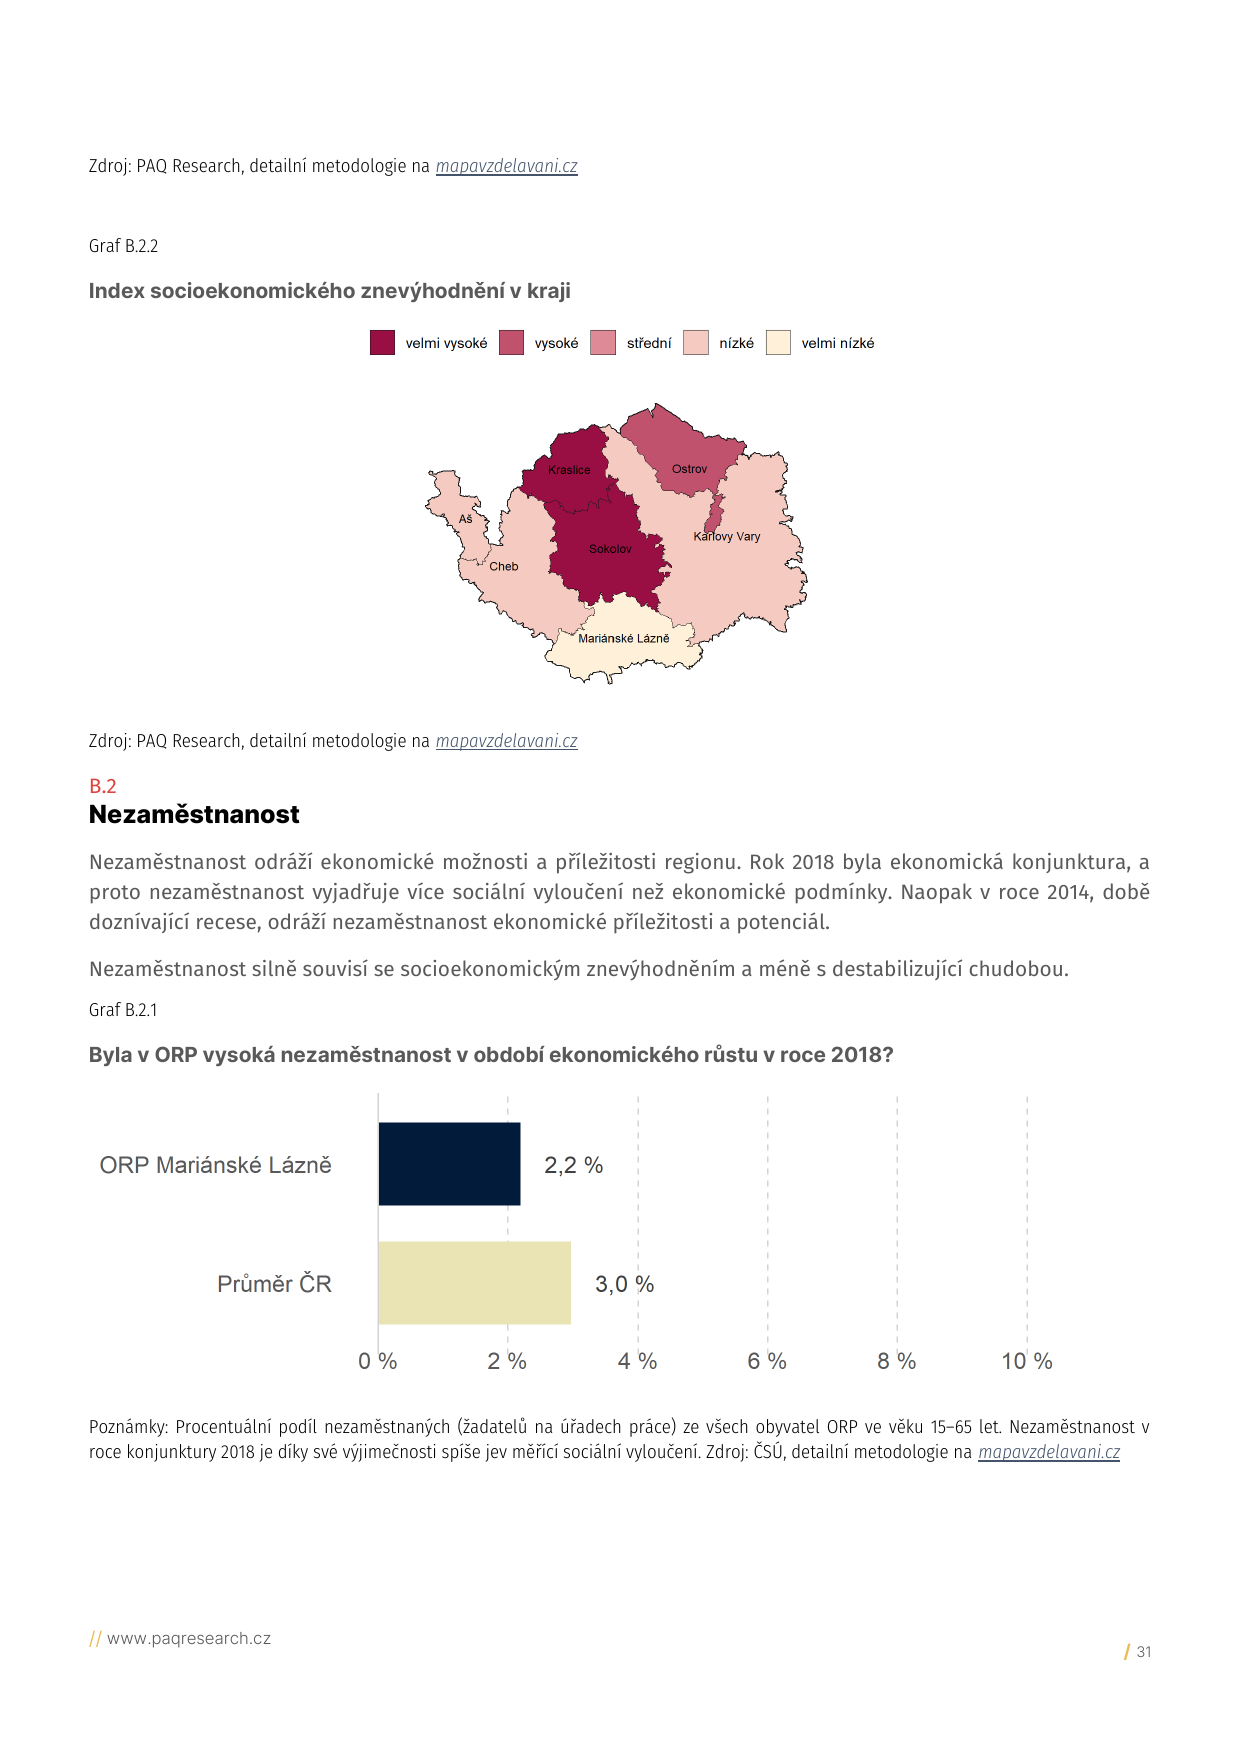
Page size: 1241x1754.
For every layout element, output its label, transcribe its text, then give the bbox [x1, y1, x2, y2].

text Zdroj: PAQ Research, detailní metodologie na mapavzdelavani.cz [89, 148, 1152, 178]
text Index socioekonomického znevýhodnění v kraji [89, 273, 1152, 303]
picture [88, 303, 1139, 706]
text Zdroj: PAQ Research, detailní metodologie na mapavzdelavani.cz [89, 722, 1152, 752]
text Nezaměstnanost silně souvisí se socioekonomickým znevýhodněním a méně s destabilizující chudobou. [89, 952, 1152, 982]
subtitle Nezaměstnanost [89, 799, 1152, 829]
text Poznámky: Procentuální podíl nezaměstnaných (žadatelů na úřadech práce) ze všech obyvatel ORP ve věku 15–65 let. Nezaměstnanost v roce konjunktury 2018 je díky své výjimečnosti spíše jev měřící sociální vyloučení. Zdroj: ČSÚ, detailní metodologie na mapavzdelavani.cz [89, 1416, 1152, 1464]
text Graf B.2.2 [89, 234, 1152, 257]
text Byla v ORP vysoká nezaměstnanost v období ekonomického růstu v roce 2018? [89, 1037, 1152, 1067]
picture [88, 1067, 1139, 1399]
text Nezaměstnanost odráží ekonomické možnosti a příležitosti regionu. Rok 2018 byla ekonomická konjunktura, a proto nezaměstnanost vyjadřuje více sociální vyloučení než ekonomické podmínky. Naopak v roce 2014, době doznívající recese, odráží nezaměstnanost ekonomické příležitosti a potenciál. [89, 845, 1152, 935]
text Graf B.2.1 [89, 999, 1152, 1021]
text B.2 [89, 769, 1152, 799]
